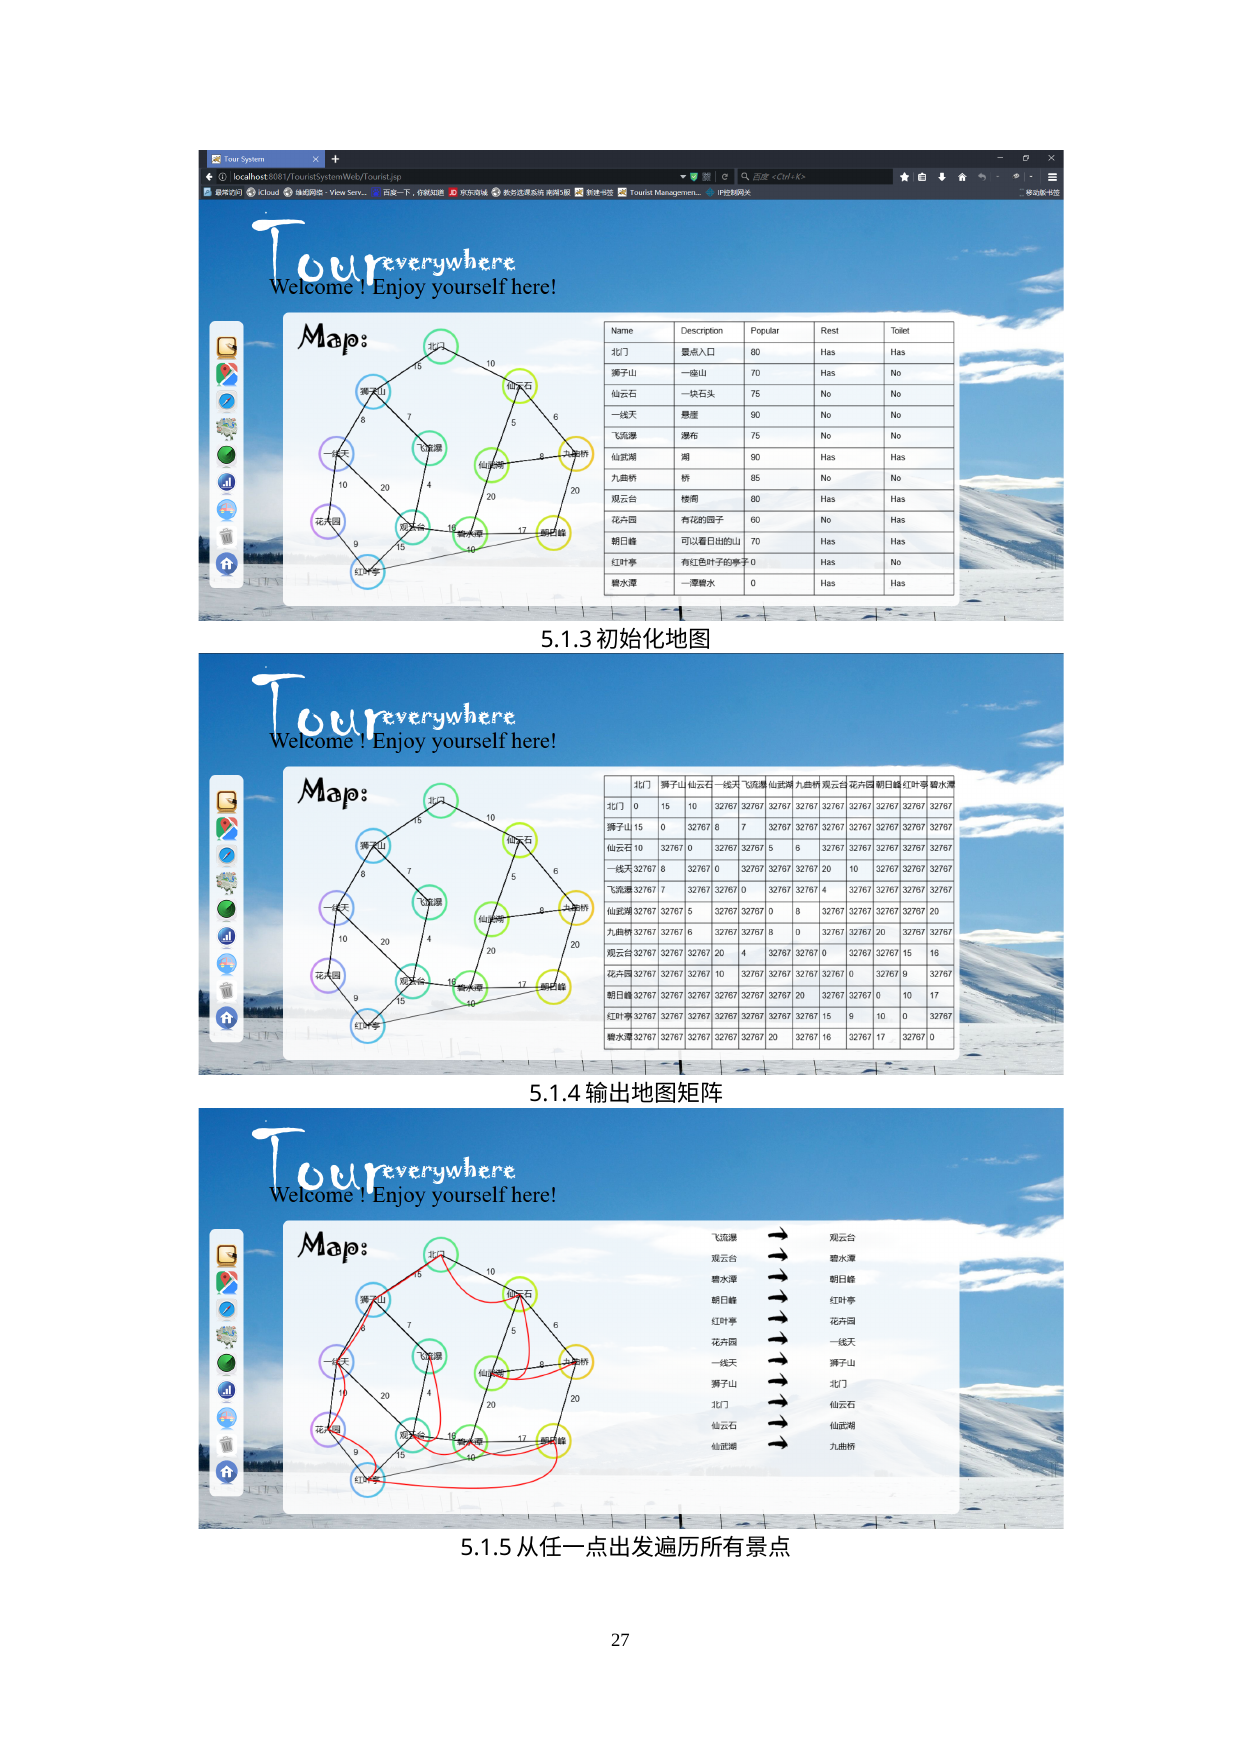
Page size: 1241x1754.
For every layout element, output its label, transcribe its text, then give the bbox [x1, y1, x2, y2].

picture [198, 653, 1064, 1075]
text 5.1.3初始化地图 [187, 620, 1053, 654]
picture [198, 150, 1064, 621]
picture [198, 1108, 1064, 1529]
text 5.1.4输出地图矩阵 [187, 1075, 1053, 1108]
text 5.1.5从任一点出发遍历所有景点 [187, 1529, 1053, 1562]
